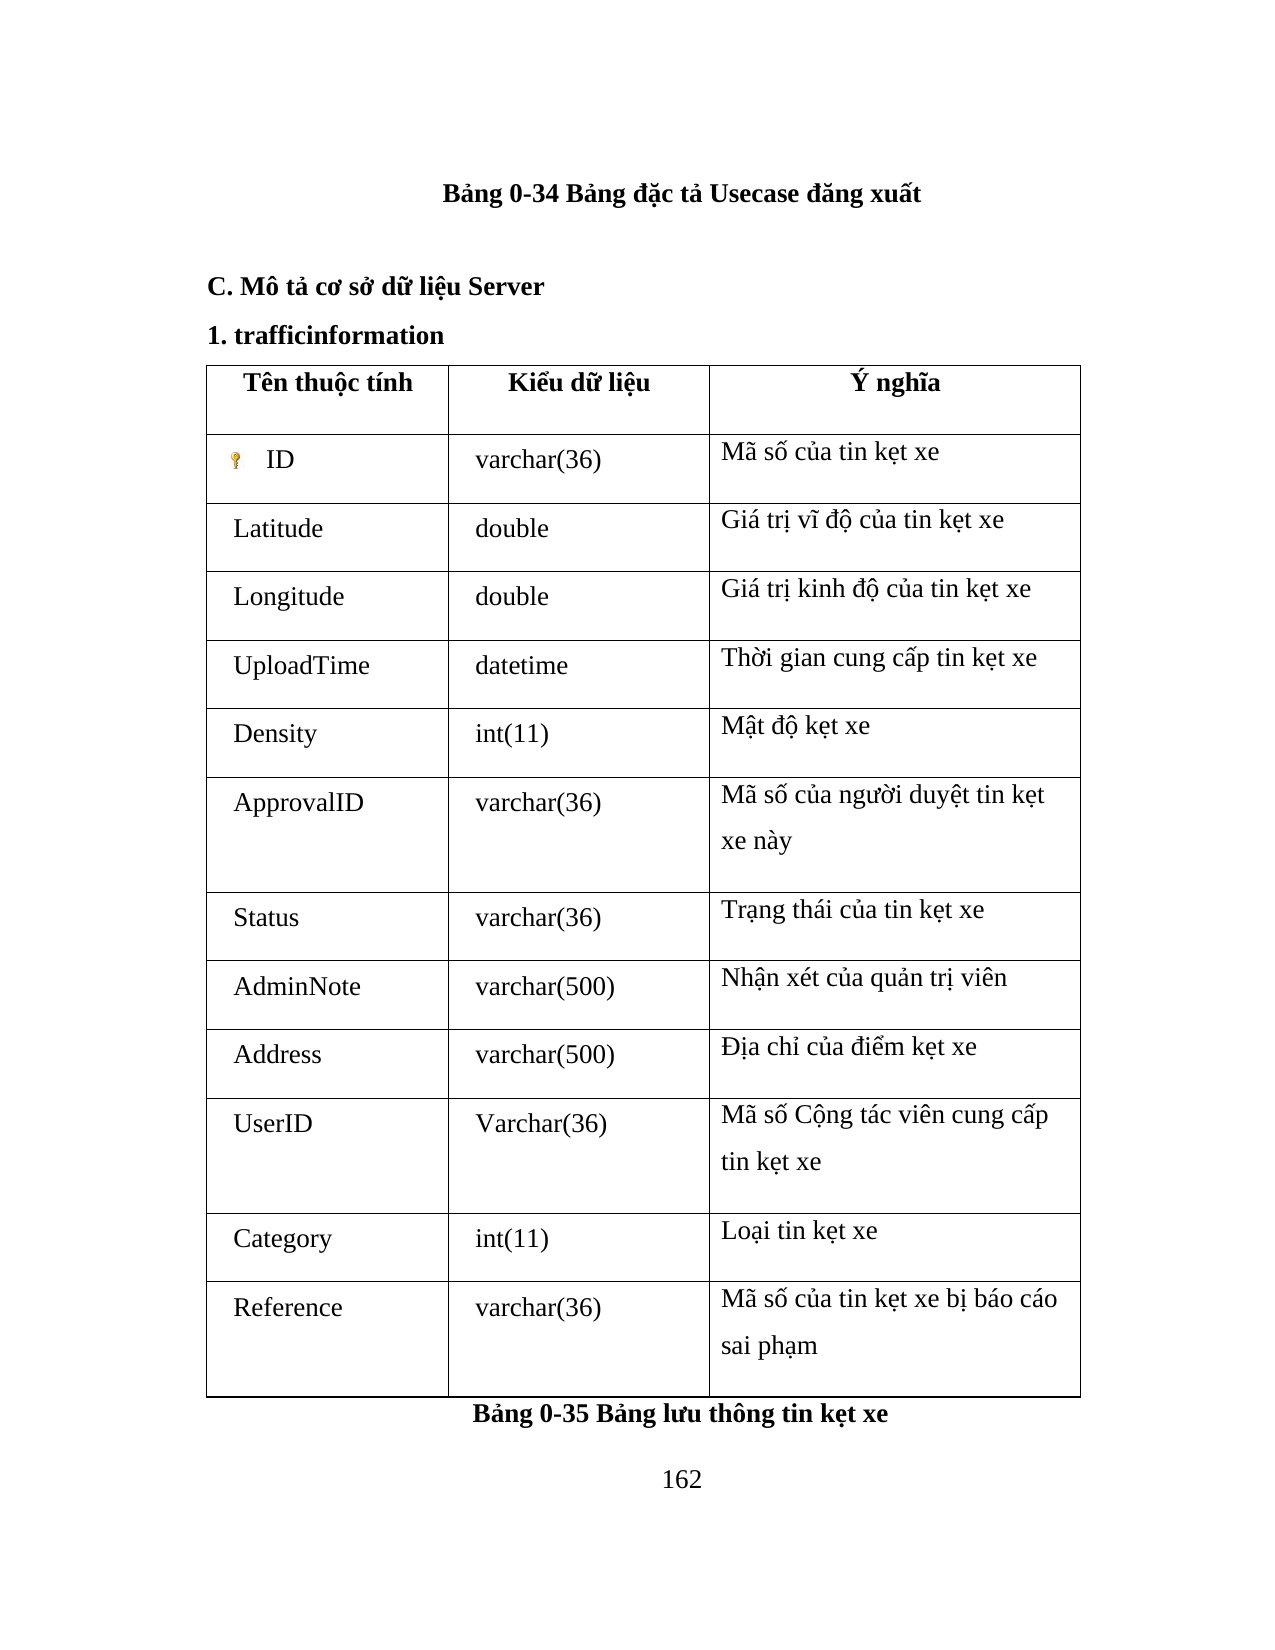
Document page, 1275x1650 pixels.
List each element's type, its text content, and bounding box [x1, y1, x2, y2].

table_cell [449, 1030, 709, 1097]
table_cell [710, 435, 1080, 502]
picture [229, 452, 245, 469]
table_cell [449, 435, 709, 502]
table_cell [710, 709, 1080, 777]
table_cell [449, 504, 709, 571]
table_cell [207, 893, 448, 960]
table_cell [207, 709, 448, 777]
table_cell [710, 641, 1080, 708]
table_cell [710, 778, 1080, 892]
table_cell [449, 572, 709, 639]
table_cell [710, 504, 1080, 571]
text C. Mô tả cơ sở dữ liệu Server [207, 271, 1157, 302]
text Bảng 0-35 Bảng lưu thông tin kẹt xe [207, 1397, 1154, 1429]
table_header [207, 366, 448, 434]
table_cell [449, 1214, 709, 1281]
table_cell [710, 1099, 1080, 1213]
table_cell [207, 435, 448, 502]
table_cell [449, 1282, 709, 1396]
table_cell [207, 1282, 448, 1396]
text 1. trafficinformation [207, 319, 1157, 350]
text Bảng 0-34 Bảng đặc tả Usecase đăng xuất [207, 177, 1157, 208]
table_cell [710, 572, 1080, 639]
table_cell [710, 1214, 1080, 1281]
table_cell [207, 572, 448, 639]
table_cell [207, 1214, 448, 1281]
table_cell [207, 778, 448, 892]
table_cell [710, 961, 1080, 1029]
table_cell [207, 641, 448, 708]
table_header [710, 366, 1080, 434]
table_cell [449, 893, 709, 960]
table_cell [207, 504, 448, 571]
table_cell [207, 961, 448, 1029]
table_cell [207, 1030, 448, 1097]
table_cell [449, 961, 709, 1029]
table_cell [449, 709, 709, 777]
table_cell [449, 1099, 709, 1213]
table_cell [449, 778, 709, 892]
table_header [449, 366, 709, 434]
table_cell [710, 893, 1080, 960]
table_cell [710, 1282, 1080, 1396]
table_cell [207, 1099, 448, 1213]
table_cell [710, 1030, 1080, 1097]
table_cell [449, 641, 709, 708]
